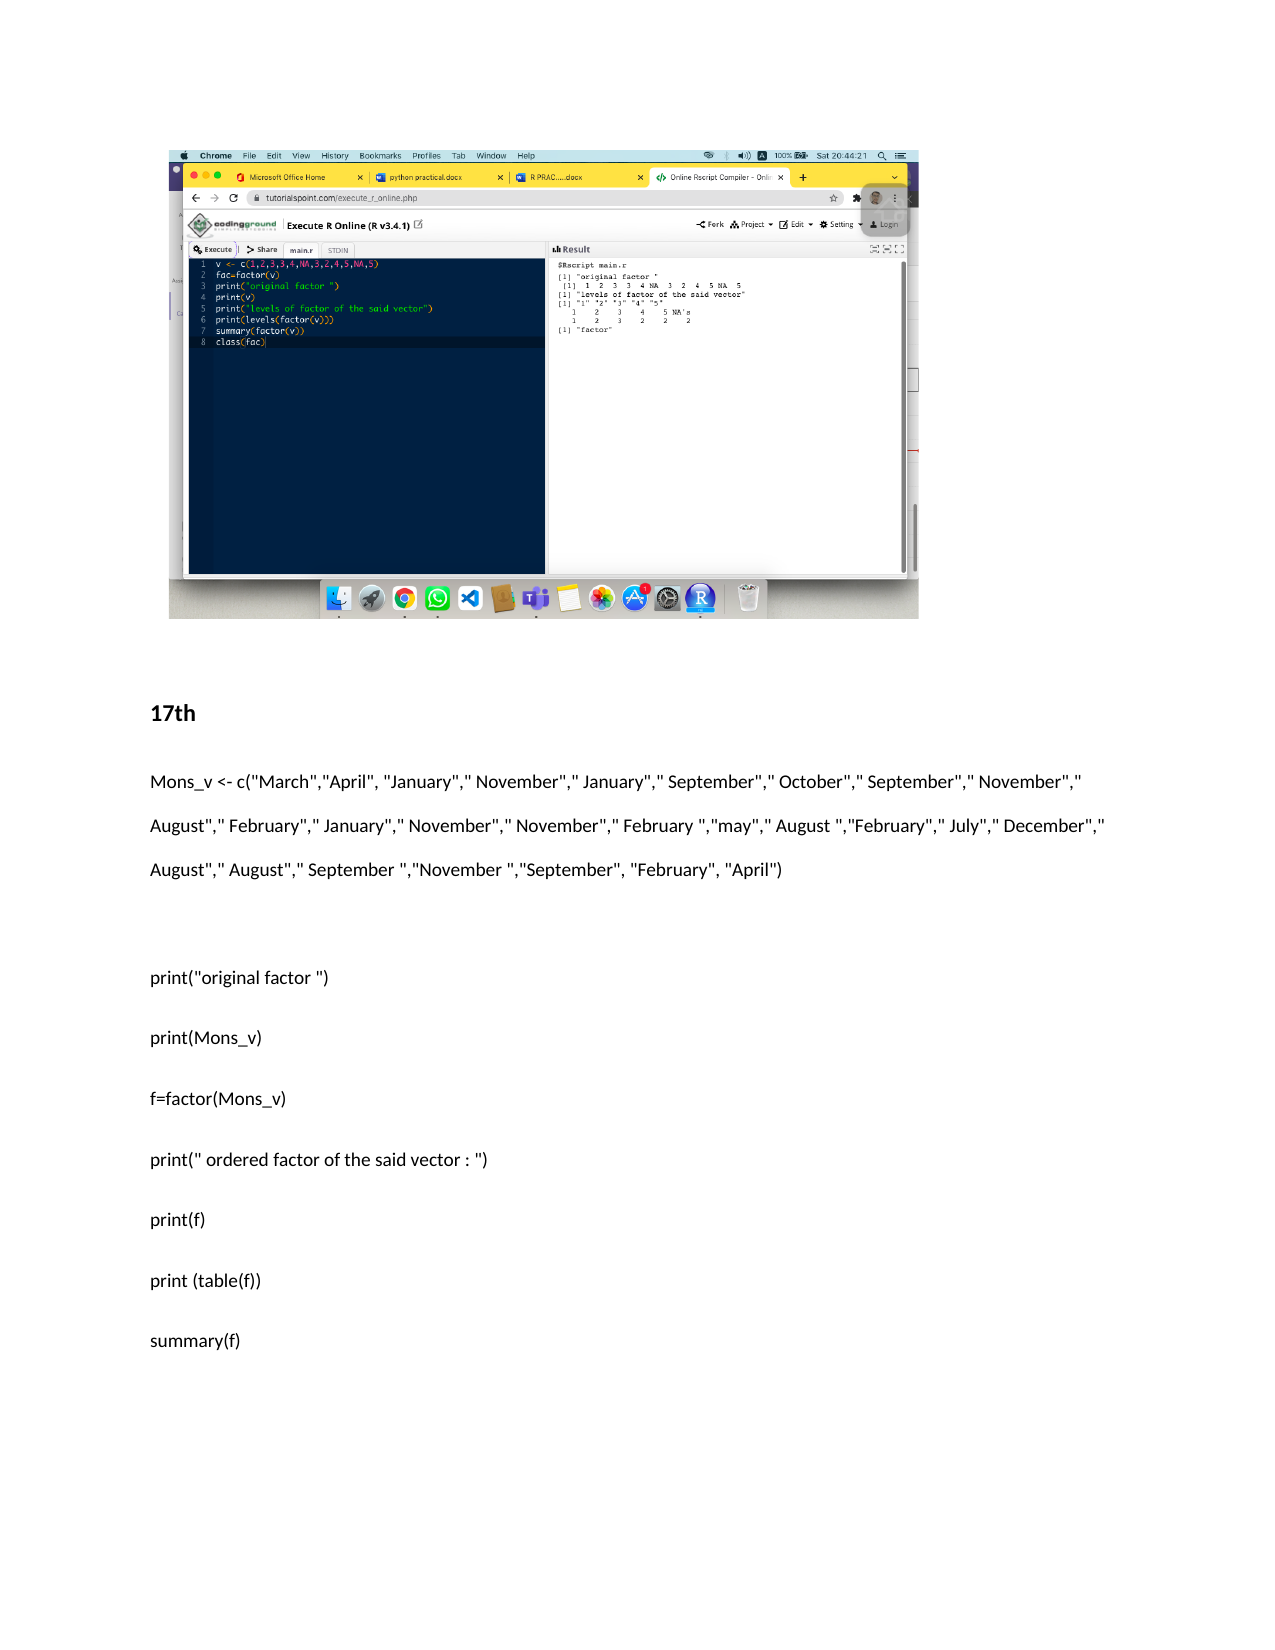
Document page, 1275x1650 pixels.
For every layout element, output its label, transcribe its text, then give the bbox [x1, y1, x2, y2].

text print(" ordered factor of the said vector : ") [150, 1147, 1125, 1188]
text summary(f) [150, 1329, 1125, 1370]
text f=factor(Mons_v) [150, 1086, 1125, 1127]
text 17th [150, 698, 1125, 749]
text Mons_v <- c("March","April", "January"," November"," January"," September"," October"," September"," November"," August"," February"," January"," November"," November"," February ","may"," August ","February"," July"," December"," August"," August"," September ","November ","September", "February", "April") [150, 770, 1125, 898]
text print(f) [150, 1208, 1125, 1248]
text print("original factor ") [150, 965, 1125, 1006]
text print(Mons_v) [150, 1026, 1125, 1067]
text print (table(f)) [150, 1268, 1125, 1309]
